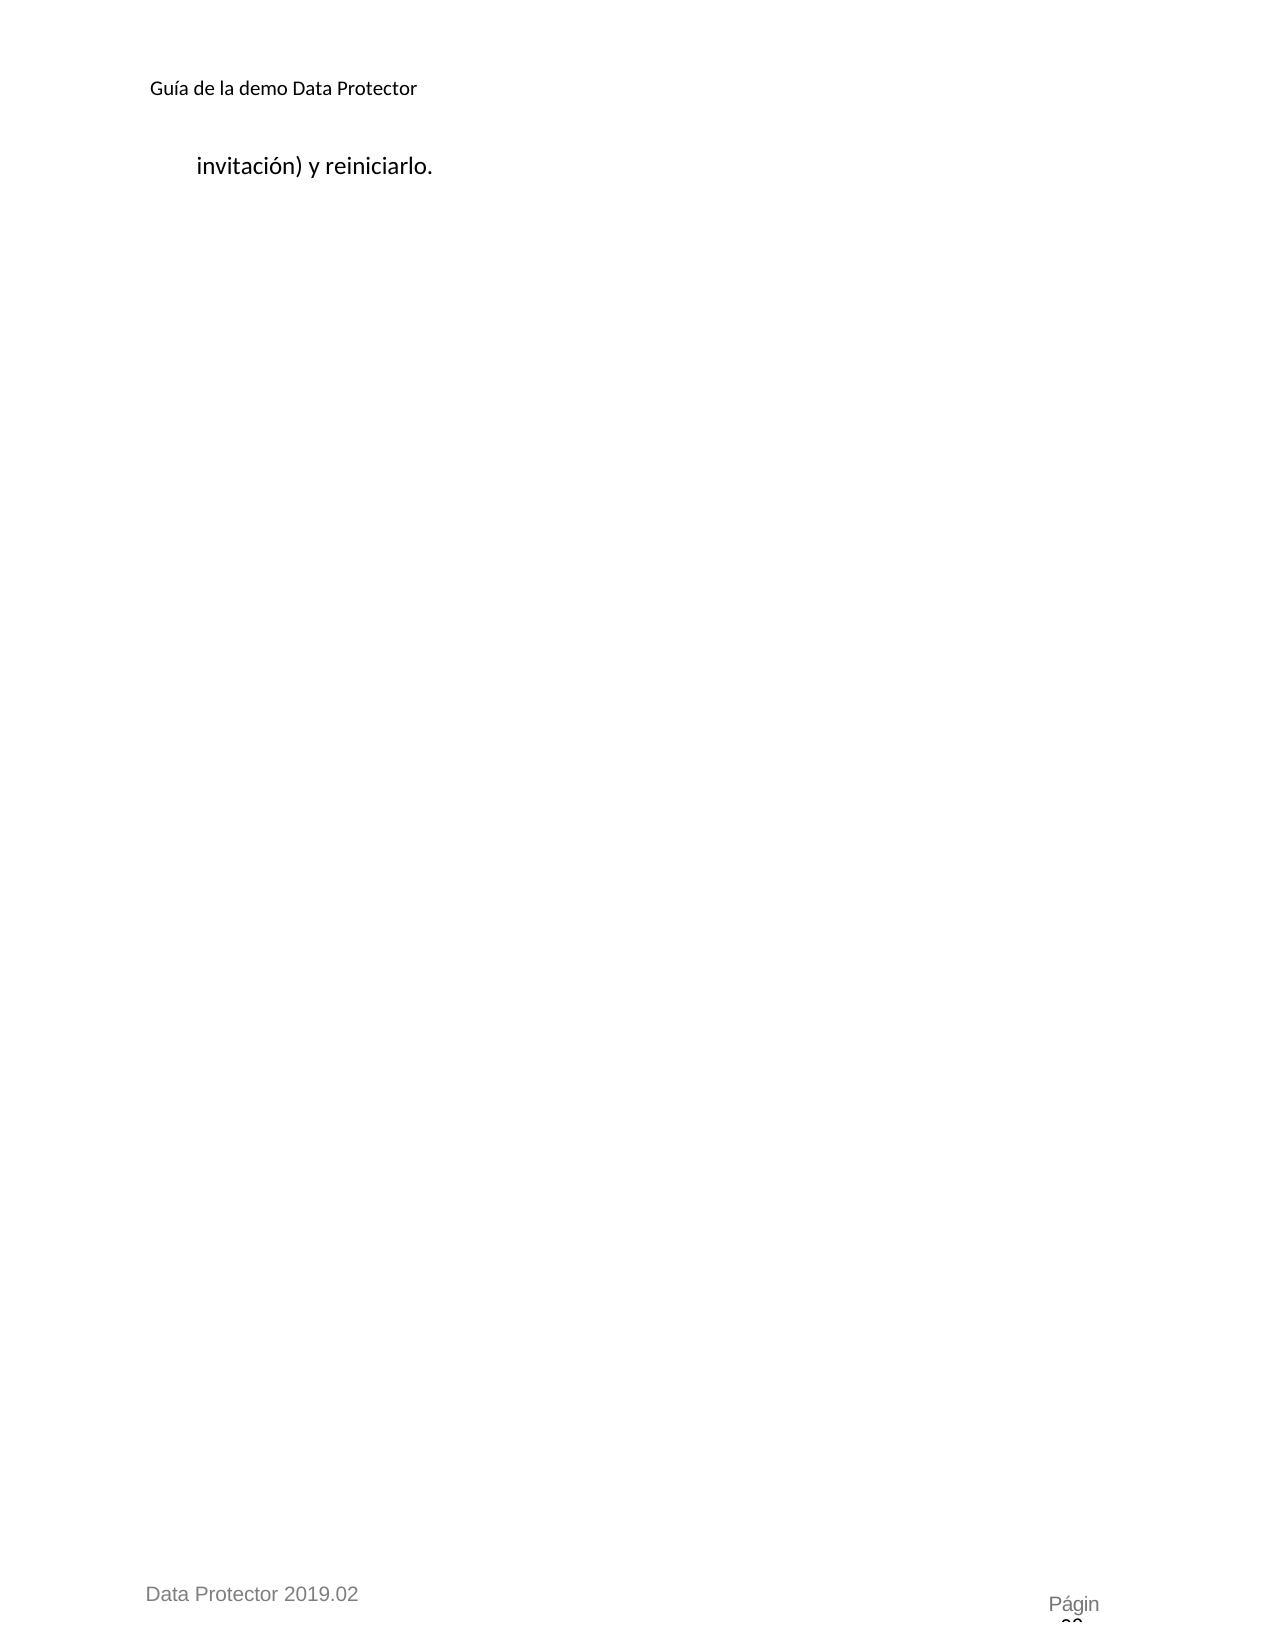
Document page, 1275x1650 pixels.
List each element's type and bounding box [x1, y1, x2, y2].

text [196, 150, 1125, 181]
